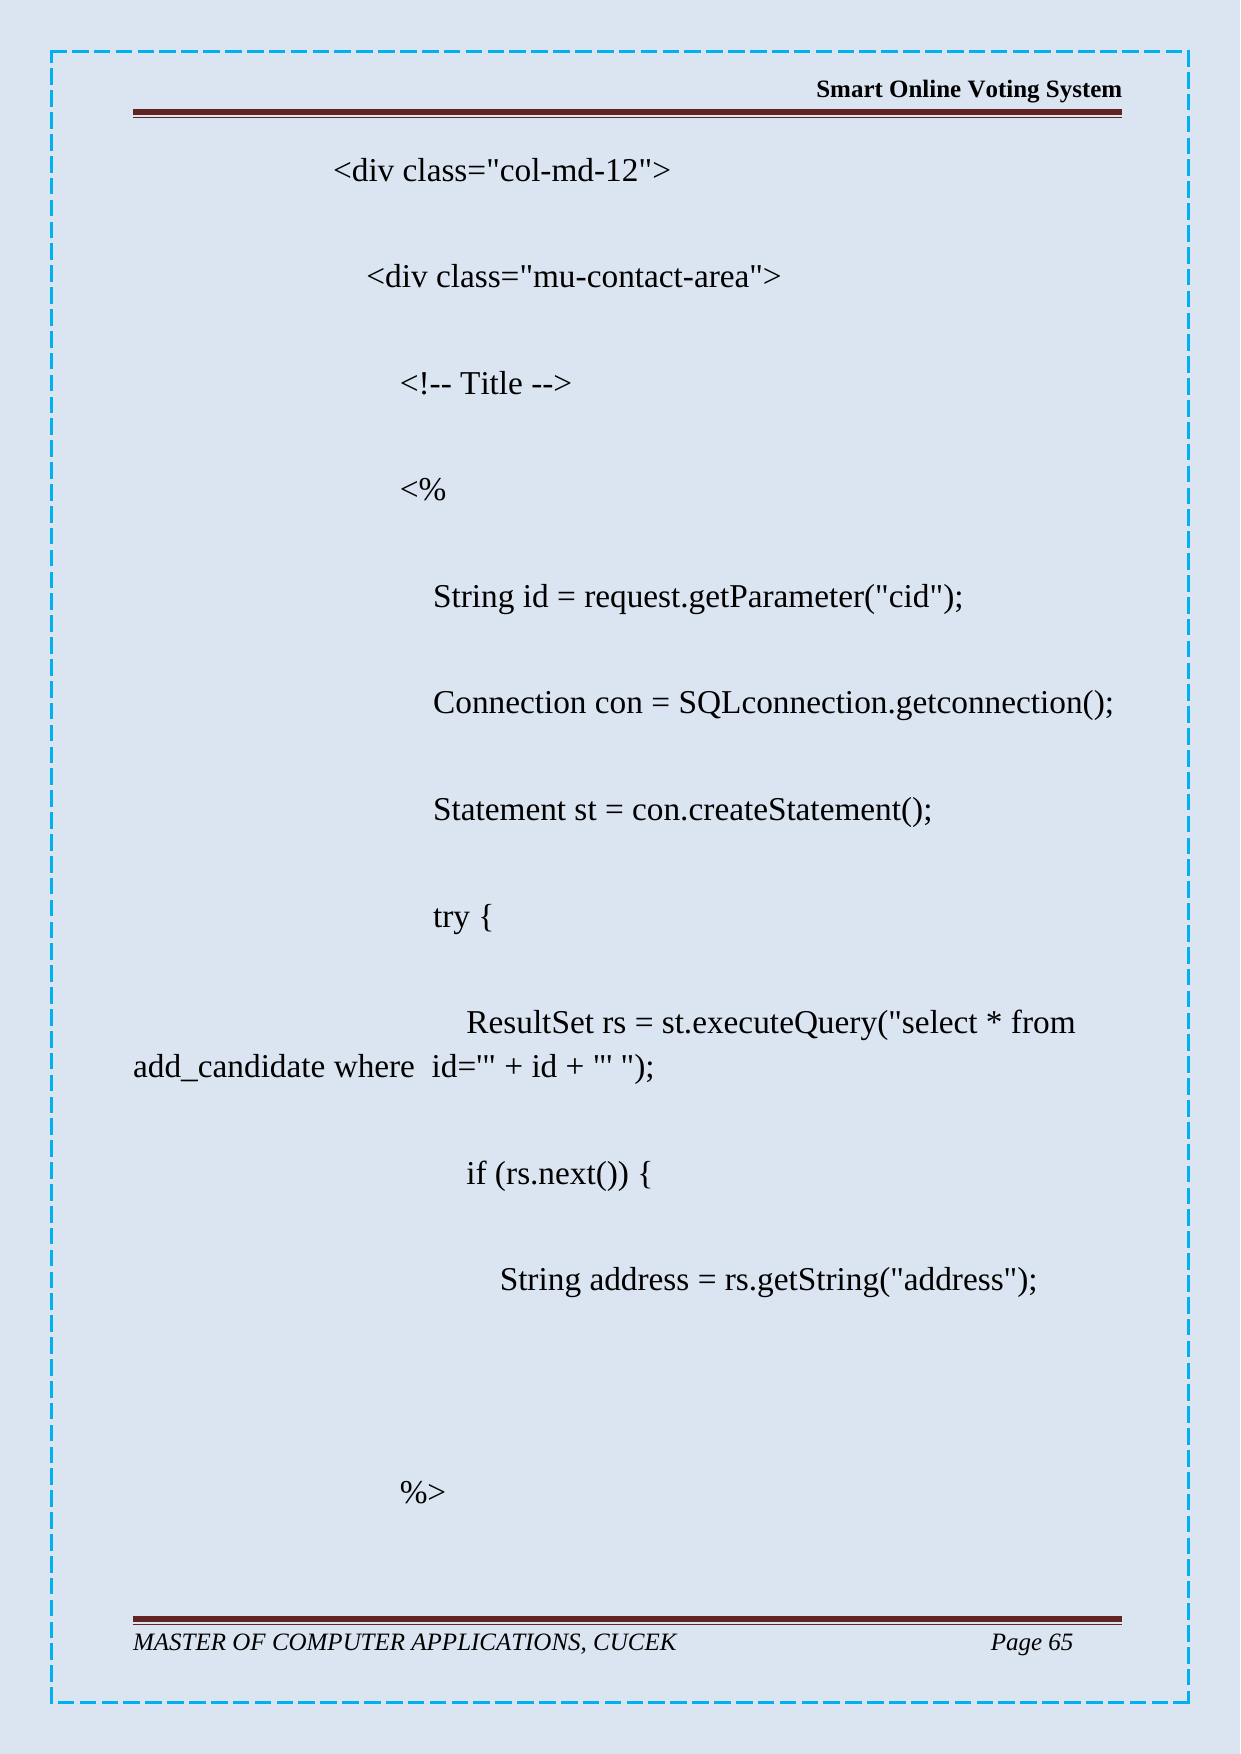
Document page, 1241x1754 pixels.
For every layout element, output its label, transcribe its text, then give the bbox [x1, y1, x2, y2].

text ResultSet rs = st.executeQuery("select * from add_candidate where id='" + id + "' "); [133, 1002, 1122, 1085]
text String id = request.getParameter("cid"); [133, 576, 1122, 614]
text try { [133, 896, 1122, 934]
text <div class="col-md-12"> [133, 150, 1122, 188]
text Connection con = SQLconnection.getconnection(); [133, 683, 1122, 721]
text String address = rs.getString("address"); [133, 1260, 1122, 1298]
text %> [133, 1473, 1122, 1511]
text <% [133, 470, 1122, 508]
text <div class="mu-contact-area"> [133, 257, 1122, 295]
text if (rs.next()) { [133, 1153, 1122, 1191]
text Statement st = con.createStatement(); [133, 789, 1122, 828]
text <!-- Title --> [133, 363, 1122, 401]
